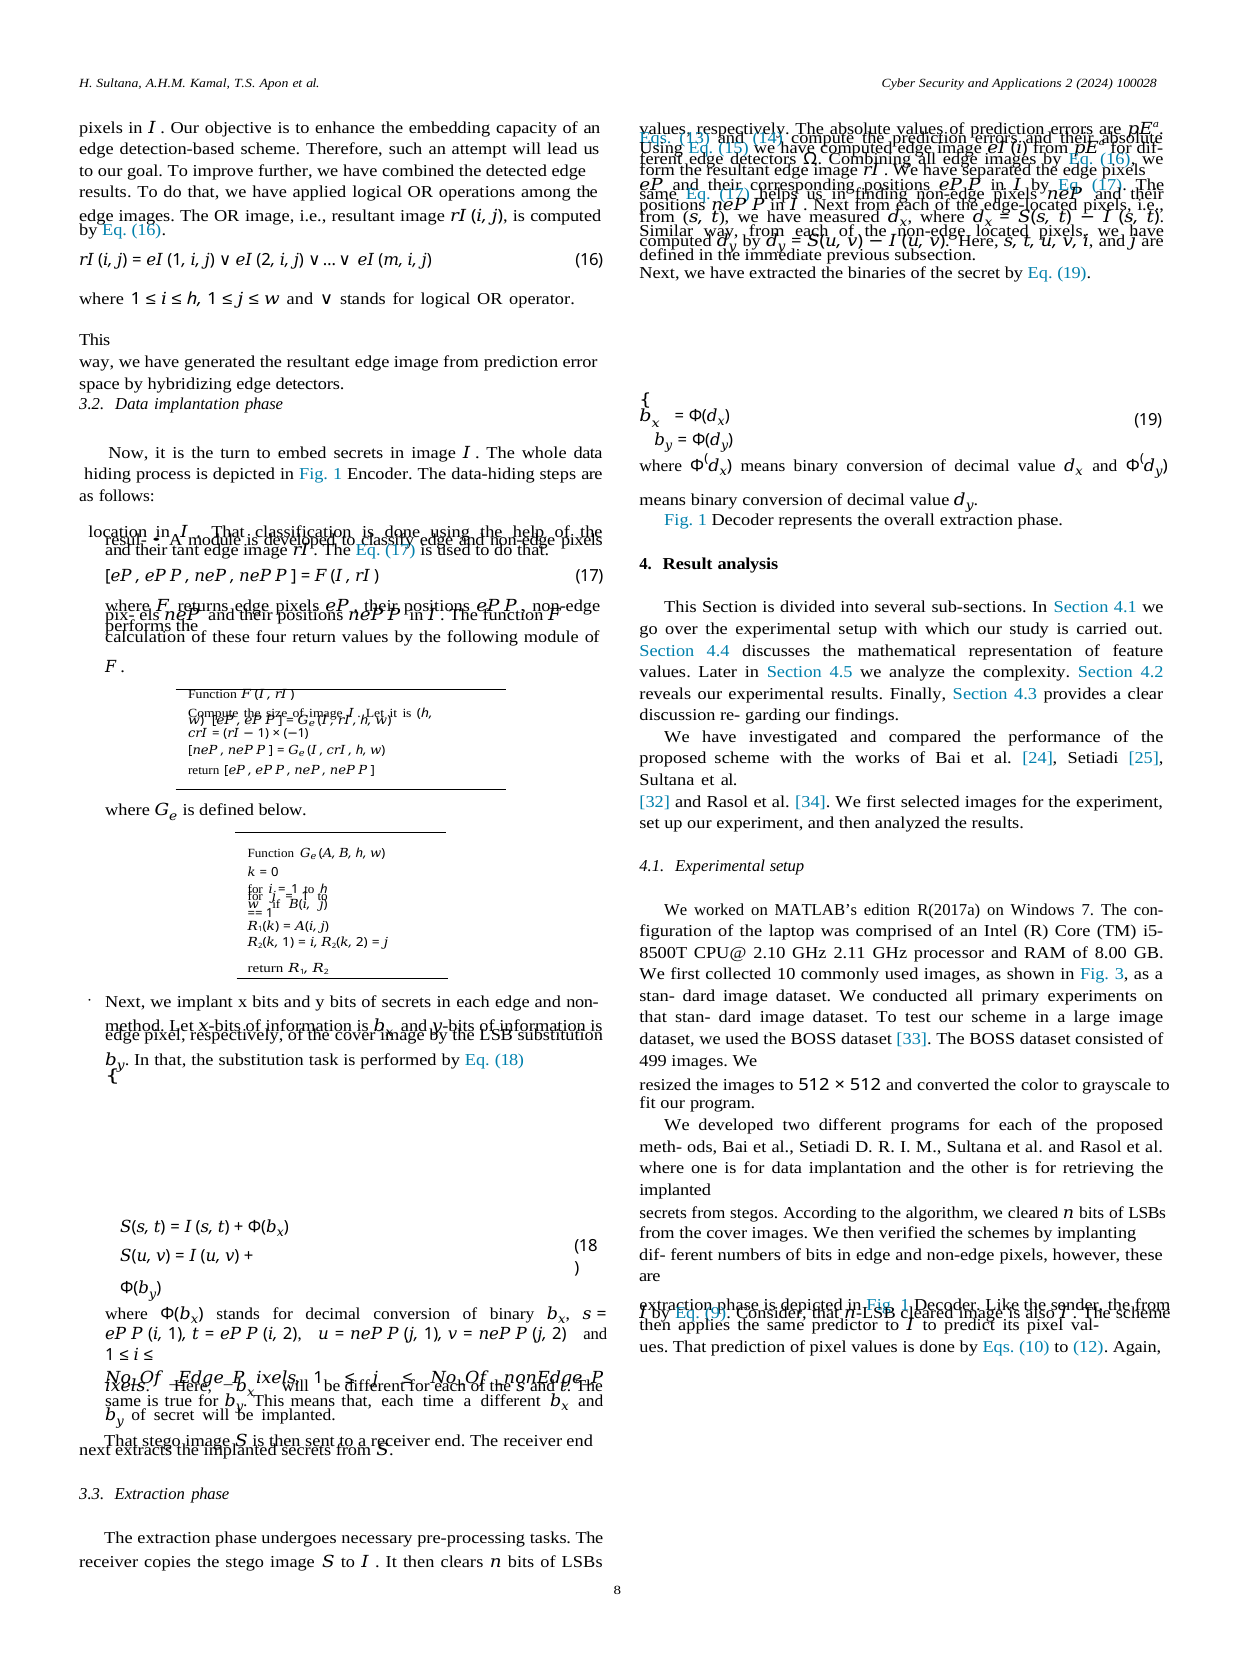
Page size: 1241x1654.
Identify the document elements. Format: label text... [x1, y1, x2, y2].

text to our goal. To improve further, we have combined the detected edge results. To do that, we have applied logical OR operations among the [79, 160, 607, 201]
text We have investigated and compared the performance of the proposed scheme with the works of Bai et al. [24], Setiadi [25], Sultana et al. [639, 727, 1164, 789]
picture [1113, 603, 1119, 610]
picture [402, 544, 409, 555]
list Data implantation phase [79, 394, 289, 413]
text 𝑆(𝑢, 𝑣) = 𝐼 (𝑢, 𝑣) + Φ(𝑏𝑦) [120, 1235, 293, 1301]
picture [1041, 270, 1047, 282]
text 𝑒𝑃 𝑃 (𝑖, 1), 𝑡 = 𝑒𝑃 𝑃 (𝑖, 2), 𝑢 = 𝑛𝑒𝑃 𝑃 (𝑗, 1), 𝑣 = 𝑛𝑒𝑃 𝑃 (𝑗, 2) and 1 ≤ 𝑖 ≤ [105, 1323, 608, 1365]
picture [478, 1057, 485, 1069]
text Next, we have extracted the binaries of the secret by Eq. (19). [639, 264, 1176, 282]
text 𝑁𝑜_𝑂𝑓 _𝐸𝑑𝑔𝑒_𝑃 𝑖𝑥𝑒𝑙𝑠, 1 ≤ 𝑗 ≤ 𝑁𝑜_𝑂𝑓 _𝑛𝑜𝑛𝐸𝑑𝑔𝑒_𝑃 𝑖𝑥𝑒𝑙𝑠. Here, 𝑏𝑥 will be different for each of the 𝑠 and 𝑡. The same is true for 𝑏𝑦. This means that, each time a different 𝑏𝑥 and 𝑏𝑦 of secret will be implanted. [105, 1374, 603, 1429]
text pixels in 𝐼 . Our objective is to enhance the embedding capacity of an [79, 107, 607, 140]
text That stego image 𝑆 is then sent to a receiver end. The receiver end next extracts the implanted secrets from 𝑆. [79, 1437, 608, 1460]
text Function 𝐹 (𝐼 , 𝑟𝐼 ) [188, 679, 607, 704]
text (18) [574, 1233, 602, 1279]
text 3.3. Extraction phase [79, 1484, 608, 1503]
text means binary conversion of decimal value 𝑑𝑦. [639, 477, 1176, 512]
text ues. That prediction of pixel values is done by Eqs. (10) to (12). Again, [639, 1337, 1176, 1356]
text [𝑛𝑒𝑃 , 𝑛𝑒𝑃 𝑃 ] = 𝐺𝑒 (𝐼 , 𝑐𝑟𝐼 , ℎ, 𝑤) [188, 739, 607, 758]
text where 𝐹 returns edge pixels 𝑒𝑃 , their positions 𝑒𝑃 𝑃 , non-edge pix- els 𝑛𝑒𝑃 and their positions 𝑛𝑒𝑃 𝑃 in 𝐼 . The function 𝐹 performs the [105, 602, 604, 635]
text location in 𝐼 . That classification is done using the help of the resul- • A module is developed to classify edge and non-edge pixels and their tant edge image 𝑟𝐼 . The Eq. (17) is used to do that. [88, 528, 603, 560]
text We worked on MATLAB’s edition R(2017a) on Windows 7. The con- figuration of the laptop was comprised of an Intel (R) Core (TM) i5- 8500T CPU@ 2.10 GHz 2.11 GHz processor and RAM of 8.00 GB. We first collected 10 commonly used images, as shown in Fig. 3, as a stan- dard image dataset. We conducted all primary experiments on that stan- dard image dataset. To test our scheme in a large image dataset, we used the BOSS dataset [33]. The BOSS dataset consisted of 499 images. We [639, 899, 1164, 1069]
subtitle Result analysis [639, 554, 1176, 573]
text Fig. 1 Decoder represents the overall extraction phase. [664, 512, 1176, 529]
text fit our program. [639, 1094, 1176, 1112]
list Experimental setup [639, 856, 1176, 875]
picture [699, 191, 706, 203]
picture [1082, 156, 1088, 168]
picture [688, 1310, 695, 1322]
text from the cover images. We then verified the schemes by implanting dif- ferent numbers of bits in edge and non-edge pixels, however, these are [639, 1223, 1163, 1285]
text 𝑟𝐼 (𝑖, 𝑗) = 𝑒𝐼 (1, 𝑖, 𝑗) ∨ 𝑒𝐼 (2, 𝑖, 𝑗) ∨…∨ 𝑒𝐼 (𝑚, 𝑖, 𝑗) (16) [79, 237, 607, 272]
text where 1 ≤ 𝑖 ≤ ℎ, 1 ≤ 𝑗 ≤ 𝑤 and ∨ stands for logical OR operator. This [79, 272, 607, 353]
text We developed two different programs for each of the proposed meth- ods, Bai et al., Setiadi D. R. I. M., Sultana et al. and Rasol et al. where one is for data implantation and the other is for retrieving the implanted [639, 1115, 1164, 1199]
picture [1143, 669, 1149, 677]
picture [1040, 755, 1046, 763]
text Function 𝐺𝑒 (𝐴, 𝐵, ℎ, 𝑤) [247, 834, 607, 863]
picture [1081, 968, 1090, 977]
list Next, we implant x bits and y bits of secrets in each edge and non- [88, 992, 607, 1011]
text {𝑏𝑥 [639, 398, 669, 431]
picture [796, 795, 800, 809]
text [32] and Rasol et al. [34]. We first selected images for the experiment, set up our experiment, and then analyzed the results. [639, 791, 1163, 832]
text This Section is divided into several sub-sections. In Section 4.1 we go over the experimental setup with which our study is carried out. Section 4.4 discusses the mathematical representation of feature values. Later in Section 4.5 we analyze the complexity. Section 4.2 reveals our experimental results. Finally, Section 4.3 provides a clear discussion re- garding our findings. [639, 597, 1163, 724]
text method. Let 𝑥-bits of information is 𝑏𝑥 and 𝑦-bits of information is edge pixel, respectively, of the cover image by the LSB substitution [105, 1022, 607, 1044]
picture [1108, 179, 1116, 190]
text resized the images to 512 × 512 and converted the color to grayscale to [639, 1072, 1176, 1094]
text 𝑏𝑦. In that, the substitution task is performed by Eq. (18) [105, 1044, 607, 1071]
text where Φ(𝑏𝑥) stands for decimal conversion of binary 𝑏𝑥, 𝑠 = [105, 1303, 608, 1323]
text as follows: [79, 486, 607, 505]
text hiding process is depicted in Fig. 1 Encoder. The data-hiding steps are [67, 465, 603, 483]
text return 𝑅1, 𝑅2 [247, 950, 607, 978]
text return [𝑒𝑃 , 𝑒𝑃 𝑃 , 𝑛𝑒𝑃 , 𝑛𝑒𝑃 𝑃 ] [188, 758, 607, 778]
text 𝑒𝑃 and their corresponding positions 𝑒𝑃 𝑃 in 𝐼 by Eq. (17). The same Eq. (17) helps us in finding non-edge pixels 𝑛𝑒𝑃 and their positions 𝑛𝑒𝑃 𝑃 in 𝐼 . Next from each of the edge-located pixels, i.e., from (𝑠, 𝑡), we have measured 𝑑𝑥, where 𝑑𝑥 = 𝑆(𝑠, 𝑡) − 𝐼 (𝑠, 𝑡). Similar way, from each of the non-edge located pixels, we have computed 𝑑𝑦 by 𝑑𝑦 = 𝑆(𝑢, 𝑣) − 𝐼 (𝑢, 𝑣). Here, 𝑠, 𝑡, 𝑢, 𝑣, 𝑖, and 𝑗 are defined in the immediate previous subsection. [639, 181, 1164, 264]
text Now, it is the turn to embed secrets in image 𝐼 . The whole data [67, 431, 603, 465]
picture [300, 468, 309, 477]
text edge images. The OR image, i.e., resultant image 𝑟𝐼 (𝑖, 𝑗), is computed [79, 203, 607, 226]
text = Φ(𝑑𝑥) [674, 394, 735, 428]
picture [665, 514, 674, 523]
text secrets from stegos. According to the algorithm, we cleared 𝑛 bits of LSBs [639, 1201, 1176, 1223]
picture [844, 666, 851, 672]
text way, we have generated the resultant edge image from prediction error [79, 353, 607, 371]
picture [832, 669, 838, 677]
text 𝑘 = 0 [247, 863, 607, 880]
picture [737, 188, 743, 198]
picture [813, 799, 819, 807]
text values, respectively. The absolute values of prediction errors are 𝑝𝐸𝑎. Eqs. (13) and (14) compute the prediction errors and their absolute Using Eq. (15) we have computed edge image 𝑒𝐼 (𝑖) from 𝑝𝐸𝑎 for dif- ferent edge detectors Ω. Combining all edge images by Eq. (16), we form the resultant edge image 𝑟𝐼 . We have separated the edge pixels [639, 126, 1163, 181]
text The extraction phase undergoes necessary pre-processing tasks. The [79, 1528, 608, 1547]
text edge detection-based scheme. Therefore, such an attempt will lead us [79, 140, 607, 158]
picture [709, 648, 715, 656]
picture [369, 547, 375, 559]
text where Φ(𝑑𝑥) means binary conversion of decimal value 𝑑𝑥 and Φ(𝑑𝑦) [639, 449, 1176, 477]
text space by hybridizing edge detectors. [79, 374, 607, 393]
text where 𝐺𝑒 is defined below. [105, 778, 607, 825]
picture [1144, 752, 1151, 760]
text 𝑏𝑦 = Φ(𝑑𝑦) [654, 431, 1176, 449]
text 𝐹 . [105, 644, 607, 679]
picture [770, 135, 776, 143]
text [𝑒𝑃 , 𝑒𝑃 𝑃 , 𝑛𝑒𝑃 , 𝑛𝑒𝑃 𝑃 ] = 𝐹 (𝐼 , 𝑟𝐼 ) (17) [105, 560, 607, 587]
text 𝑅2(𝑘, 1) = 𝑖, 𝑅2(𝑘, 2) = 𝑗 [247, 932, 607, 950]
